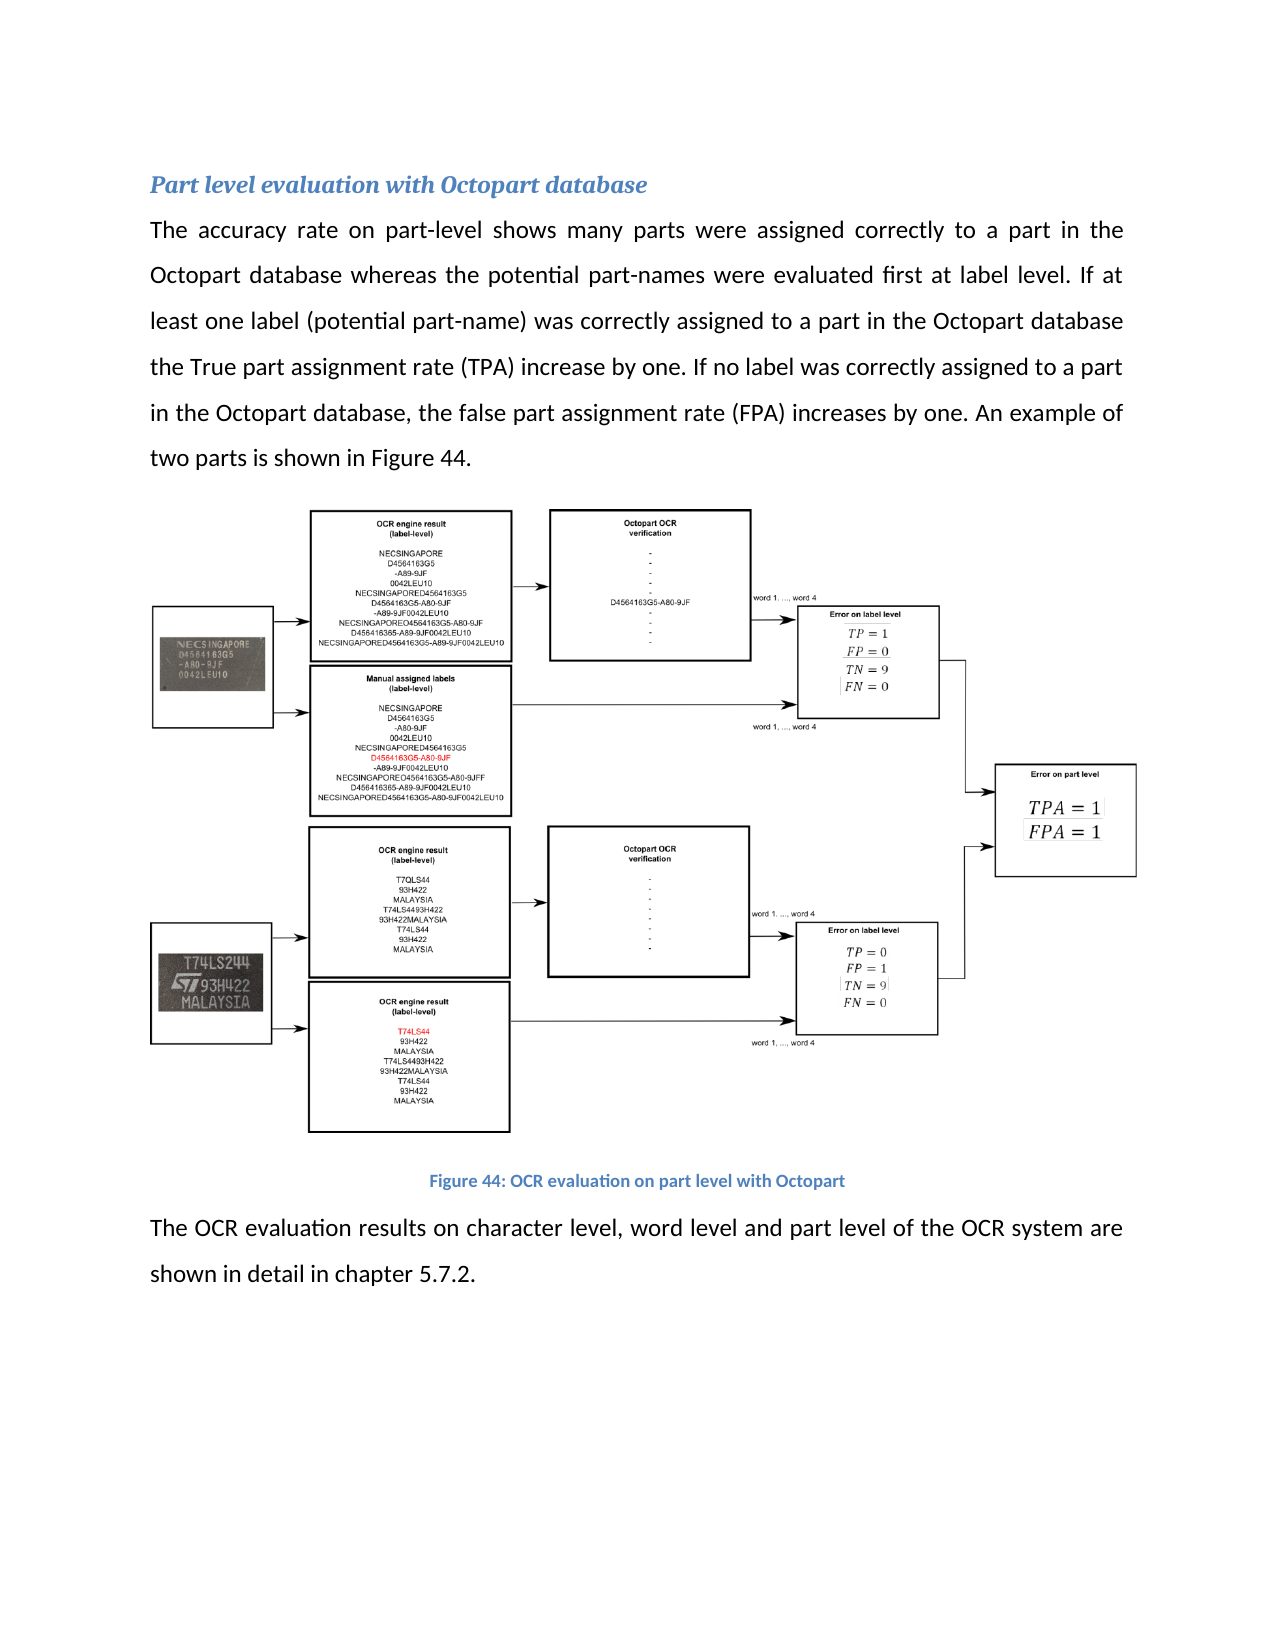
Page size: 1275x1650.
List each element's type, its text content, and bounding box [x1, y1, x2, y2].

picture [150, 509, 1137, 1133]
text The accuracy rate on part-level shows many parts were assigned correctly to a part in the Octopart database whereas the potential part-names were evaluated first at label level. If at least one label (potential part-name) was correctly assigned to a part in the Octopart database the True part assignment rate (TPA) increase by one. If no label was correctly assigned to a part in the Octopart database, the false part assignment rate (FPA) increases by one. An example of two parts is shown in Figure 45. [150, 214, 1125, 473]
text The OCR evaluation results on character level, word level and part level of the OCR system are shown in detail in chapter 5.7.2. [150, 1212, 1125, 1289]
subtitle Part level evaluation with Octopart database [150, 171, 1125, 199]
